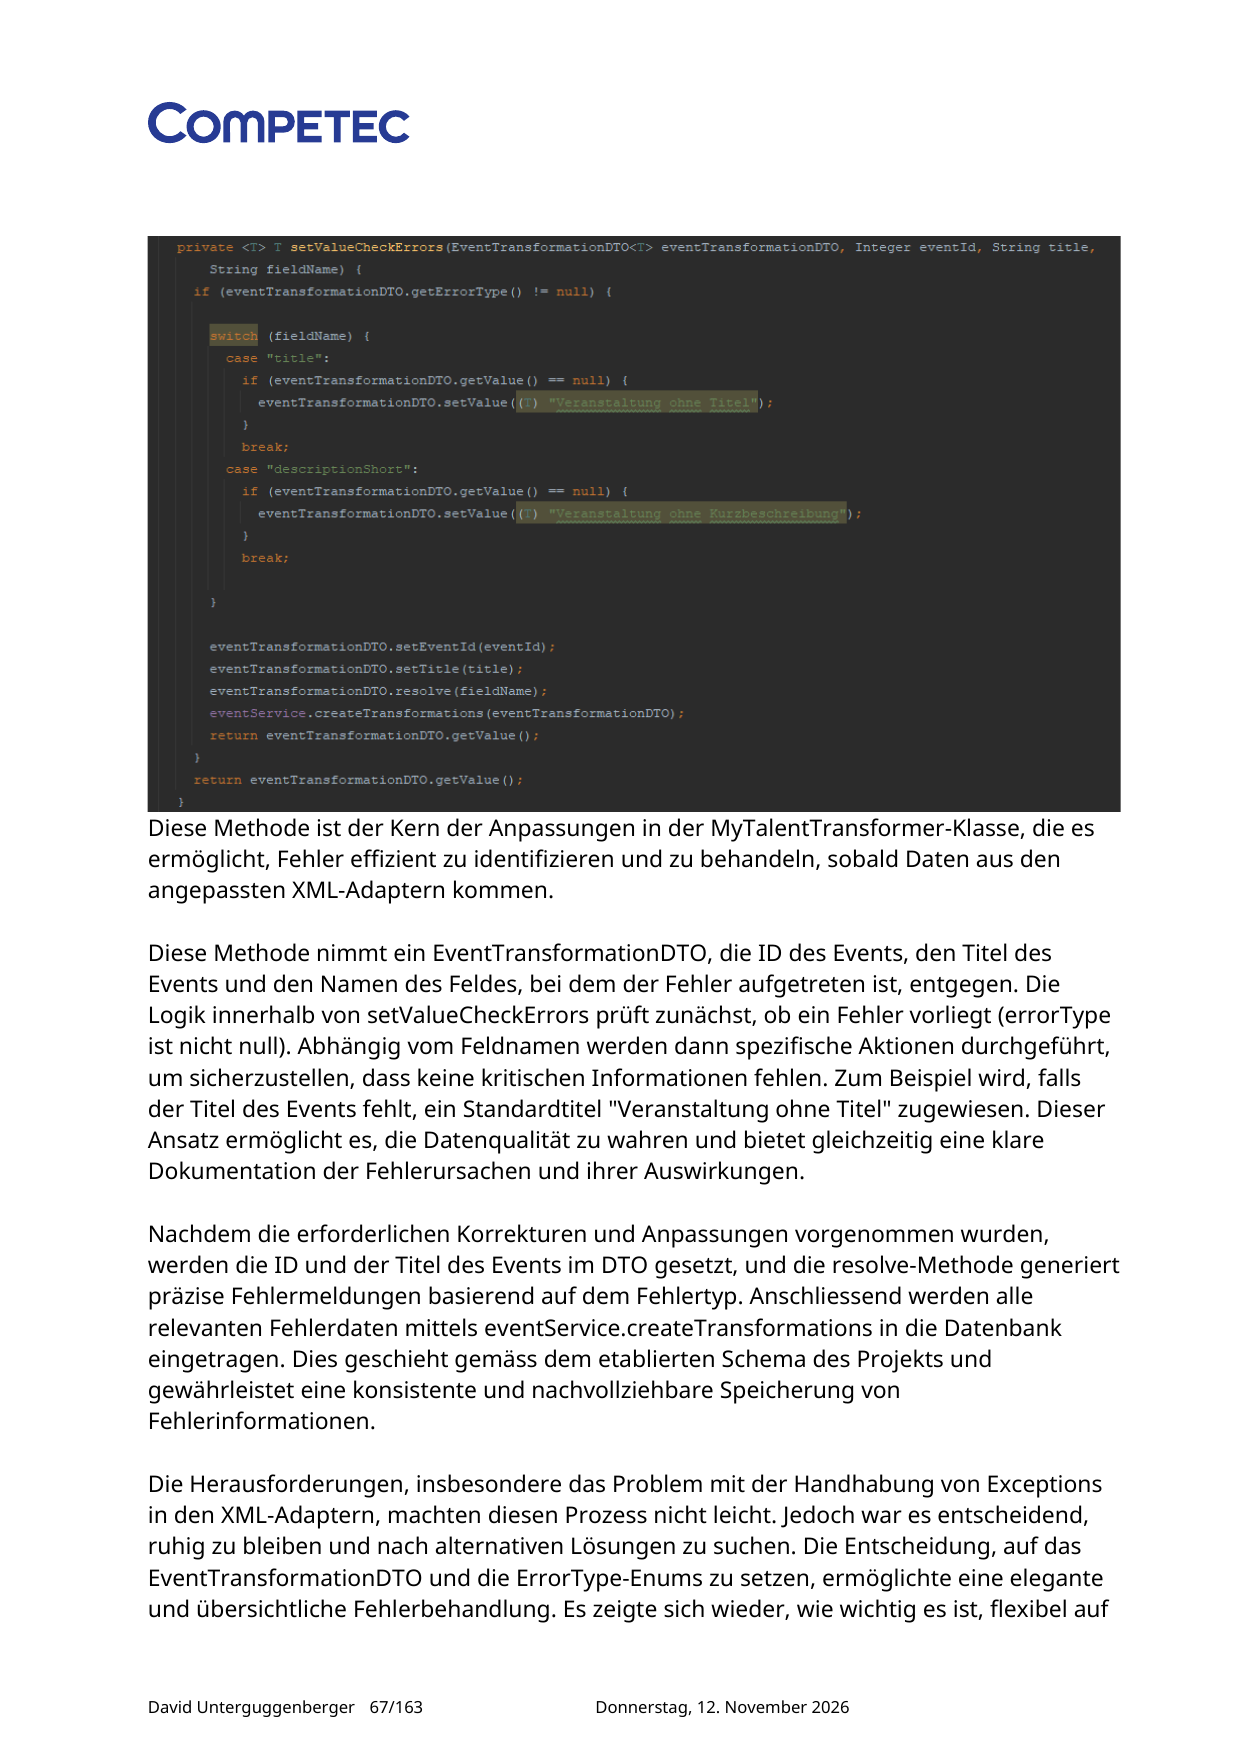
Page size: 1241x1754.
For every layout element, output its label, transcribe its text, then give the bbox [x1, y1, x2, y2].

picture [147, 236, 1121, 812]
text Diese Methode nimmt ein EventTransformationDTO, die ID des Events, den Titel des Events und den Namen des Feldes, bei dem der Fehler aufgetreten ist, entgegen. Die Logik innerhalb von setValueCheckErrors prüft zunächst, ob ein Fehler vorliegt (errorType ist nicht null). Abhängig vom Feldnamen werden dann spezifische Aktionen durchgeführt, um sicherzustellen, dass keine kritischen Informationen fehlen. Zum Beispiel wird, falls der Titel des Events fehlt, ein Standardtitel "Veranstaltung ohne Titel" zugewiesen. Dieser Ansatz ermöglicht es, die Datenqualität zu wahren und bietet gleichzeitig eine klare Dokumentation der Fehlerursachen und ihrer Auswirkungen. [148, 936, 1122, 1186]
text Nachdem die erforderlichen Korrekturen und Anpassungen vorgenommen wurden, werden die ID und der Titel des Events im DTO gesetzt, und die resolve-Methode generiert präzise Fehlermeldungen basierend auf dem Fehlertyp. Anschliessend werden alle relevanten Fehlerdaten mittels eventService.createTransformations in die Datenbank eingetragen. Dies geschieht gemäss dem etablierten Schema des Projekts und gewährleistet eine konsistente und nachvollziehbare Speicherung von Fehlerinformationen. [148, 1218, 1122, 1436]
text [148, 1468, 1122, 1624]
